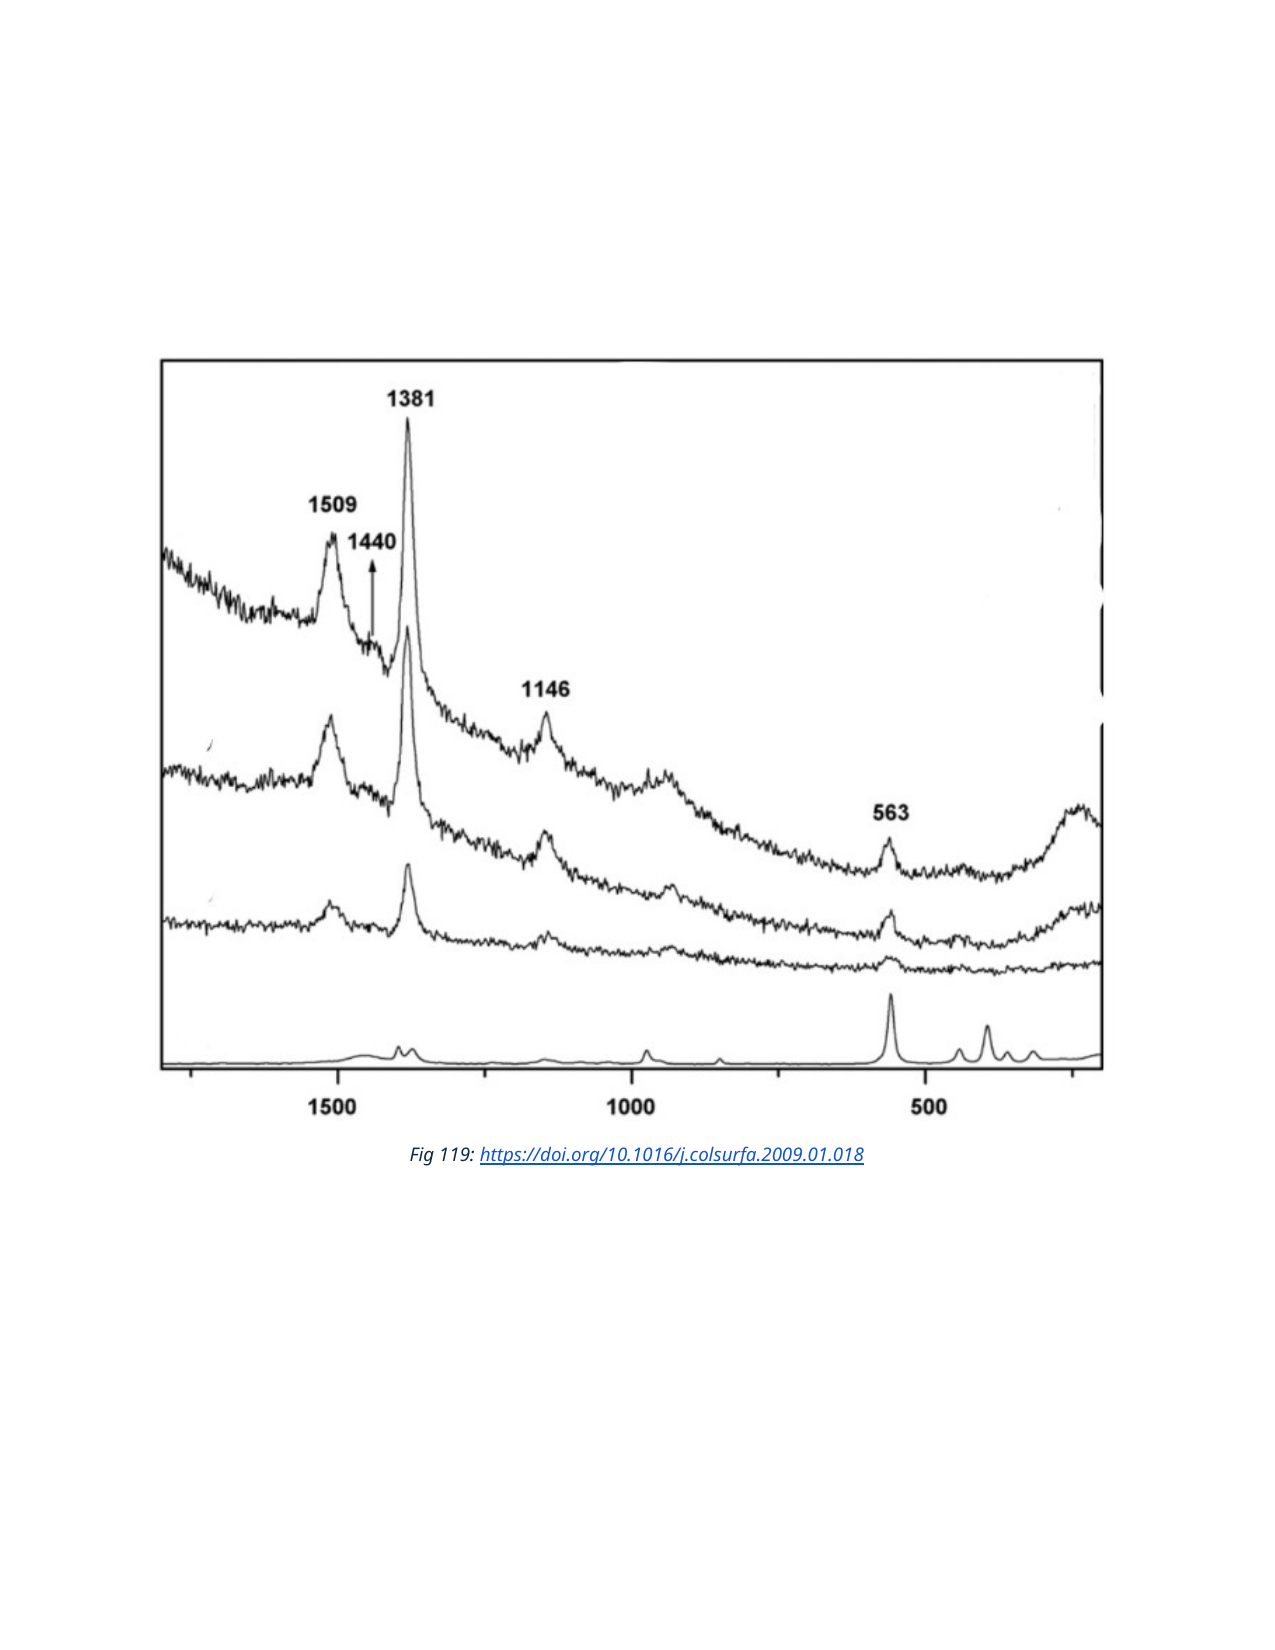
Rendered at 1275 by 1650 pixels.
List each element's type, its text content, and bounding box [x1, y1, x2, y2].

picture [150, 335, 1125, 1121]
text Fig 119: https://doi.org/10.1016/j.colsurfa.2009.01.018 [150, 1142, 1125, 1167]
